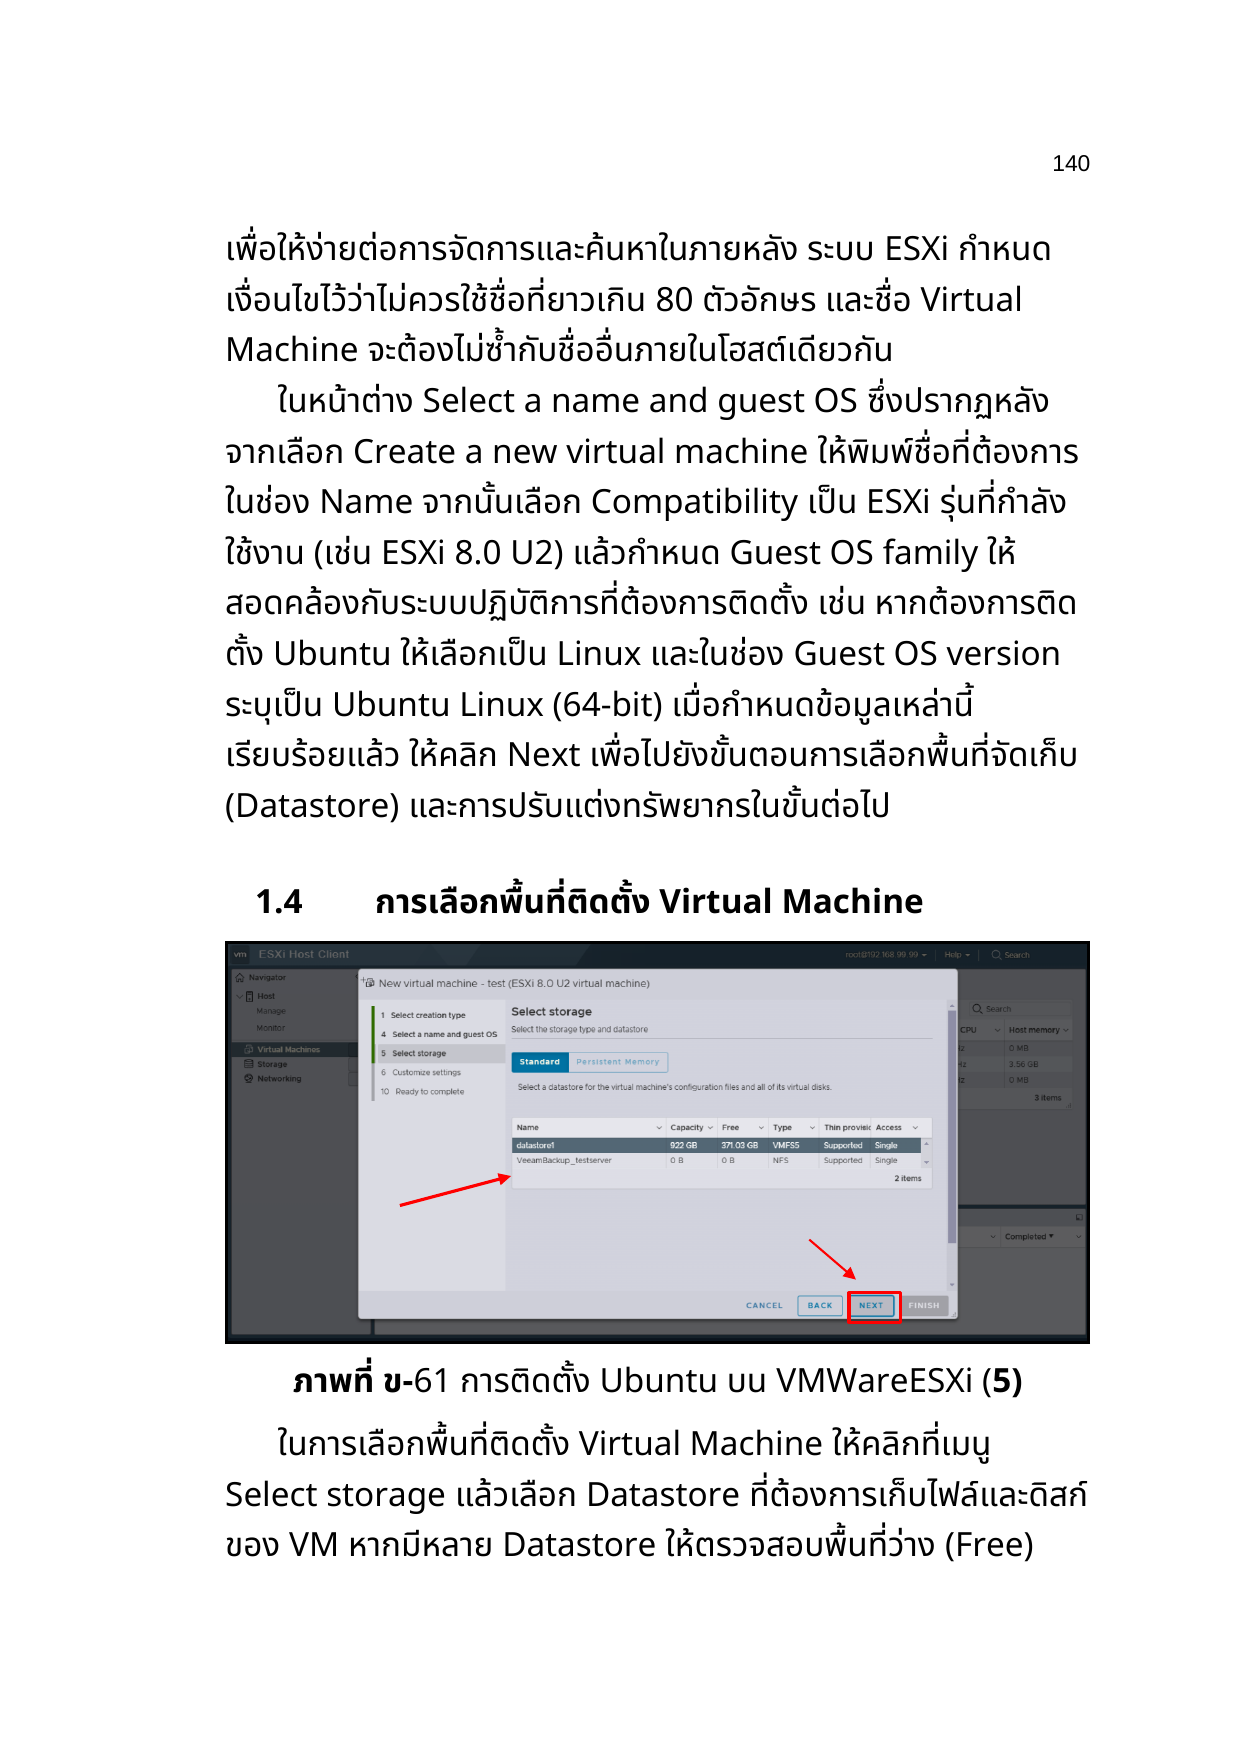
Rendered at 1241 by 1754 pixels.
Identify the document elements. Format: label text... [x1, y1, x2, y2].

picture [228, 944, 1087, 1341]
text ในหน้าต่าง Select a name and guest OS ซึ่งปรากฏหลังจากเลือก Create a new virtual machine ให้พิมพ์ชื่อที่ต้องการในช่อง Name จากนั้นเลือก Compatibility เป็น ESXi รุ่นที่กำลังใช้งาน (เช่น ESXi 8.0 U2) แล้วกำหนด Guest OS family ให้สอดคล้องกับระบบปฏิบัติการที่ต้องการติดตั้ง เช่น หากต้องการติดตั้ง Ubuntu ให้เลือกเป็น Linux และในช่อง Guest OS version ระบุเป็น Ubuntu Linux (64-bit) เมื่อกำหนดข้อมูลเหล่านี้เรียบร้อยแล้ว ให้คลิก Next เพื่อไปยังขั้นตอนการเลือกพื้นที่จัดเก็บ (Datastore) และการปรับแต่งทรัพยากรในขั้นต่อไป [225, 377, 1090, 832]
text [225, 1420, 1090, 1572]
list การเลือกพื้นที่ติดตั้ง Virtual Machine [255, 878, 1090, 928]
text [225, 225, 1090, 377]
